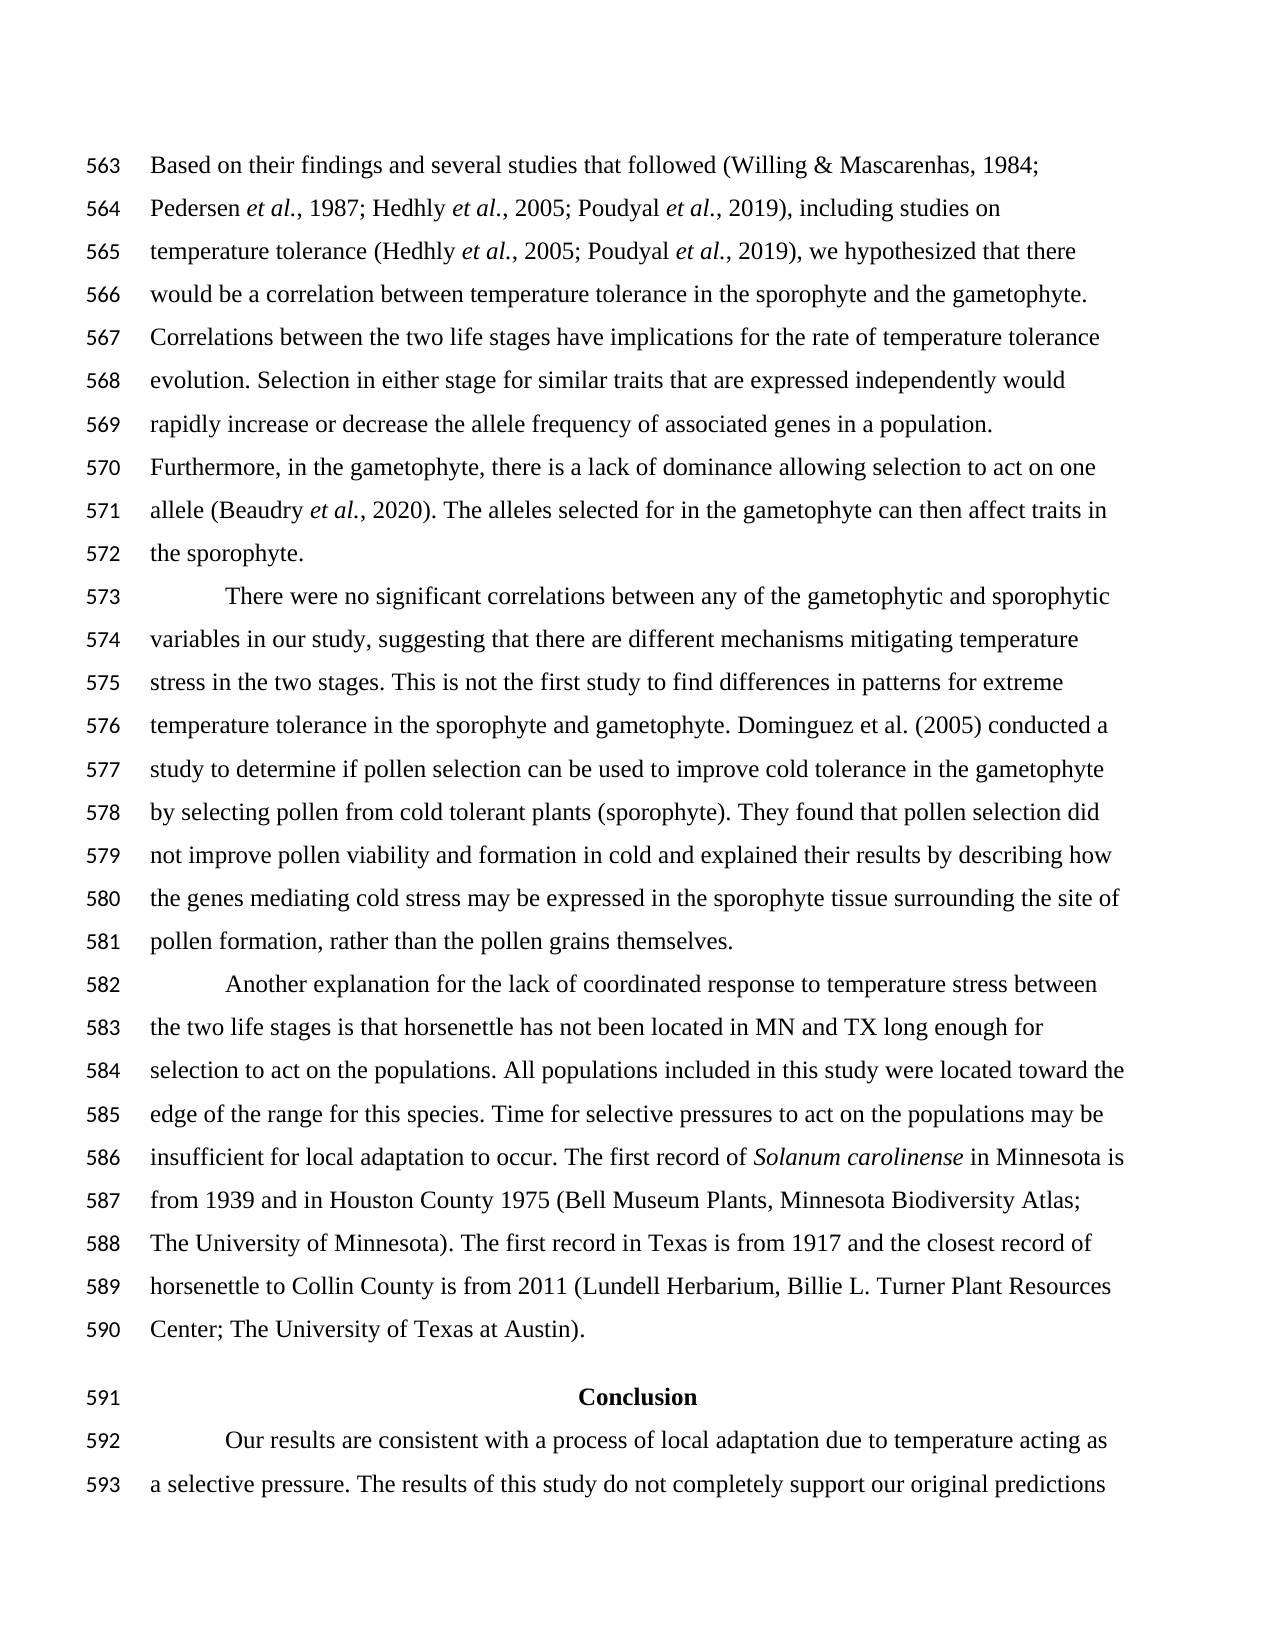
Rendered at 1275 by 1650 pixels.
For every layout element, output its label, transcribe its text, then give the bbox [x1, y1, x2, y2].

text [150, 150, 1125, 567]
text There were no significant correlations between any of the gametophytic and sporophytic variables in our study, suggesting that there are different mechanisms mitigating temperature stress in the two stages. This is not the first study to find differences in patterns for extreme temperature tolerance in the sporophyte and gametophyte. Dominguez et al. (2005) conducted a study to determine if pollen selection can be used to improve cold tolerance in the gametophyte by selecting pollen from cold tolerant plants (sporophyte). They found that pollen selection did not improve pollen viability and formation in cold and explained their results by describing how the genes mediating cold stress may be expressed in the sporophyte tissue surrounding the site of pollen formation, rather than the pollen grains themselves. [150, 581, 1125, 955]
text Another explanation for the lack of coordinated response to temperature stress between the two life stages is that horsenettle has not been located in MN and TX long enough for selection to act on the populations. All populations included in this study were located toward the edge of the range for this species. Time for selective pressures to act on the populations may be insufficient for local adaptation to occur. The first record of Solanum carolinense in Minnesota is from 1939 and in Houston County 1975 (Bell Museum Plants, Minnesota Biodiversity Atlas; The University of Minnesota). The first record in Texas is from 1917 and the closest record of horsenettle to Collin County is from 2011 (Lundell Herbarium, Billie L. Turner Plant Resources Center; The University of Texas at Austin). [150, 969, 1125, 1343]
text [150, 1426, 1125, 1497]
text Conclusion [150, 1382, 1125, 1411]
